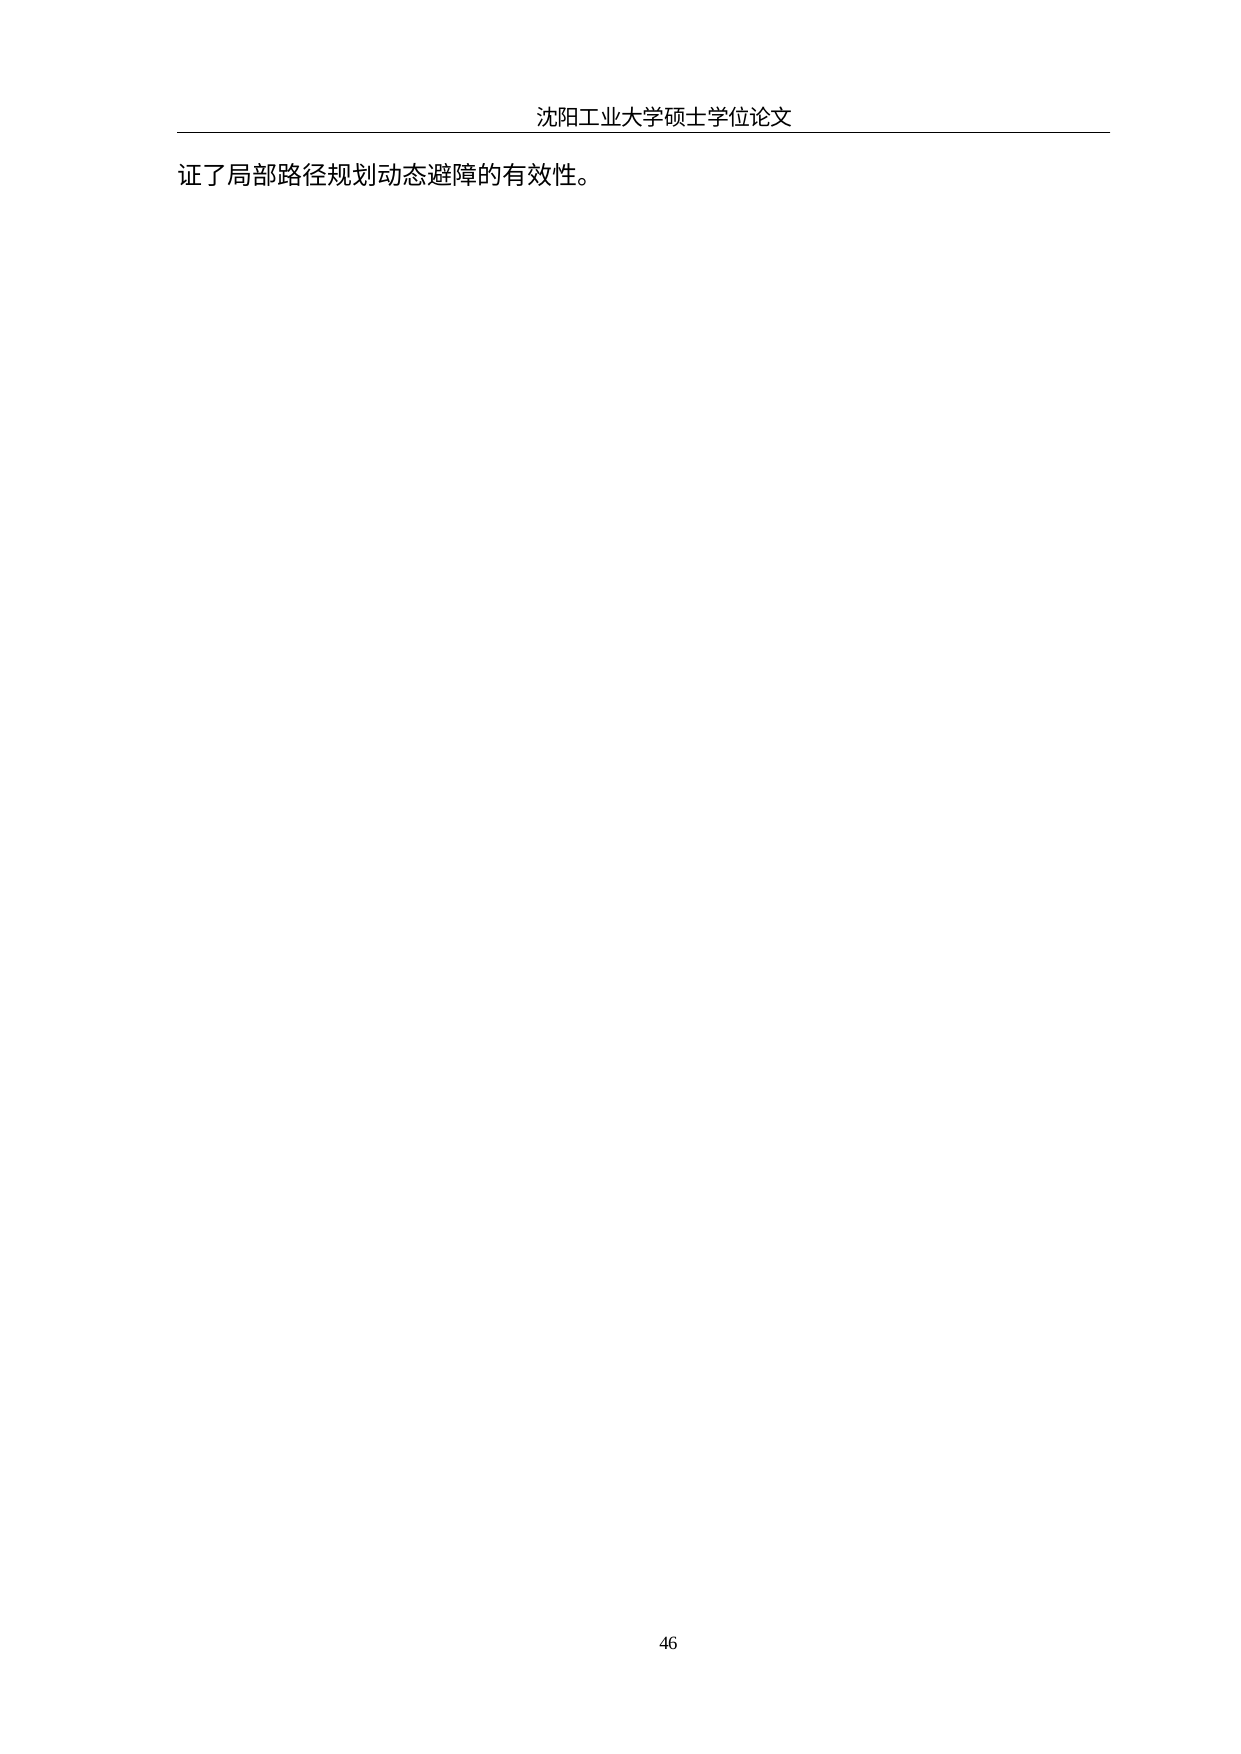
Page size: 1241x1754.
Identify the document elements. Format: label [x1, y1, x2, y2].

text [177, 148, 1110, 193]
